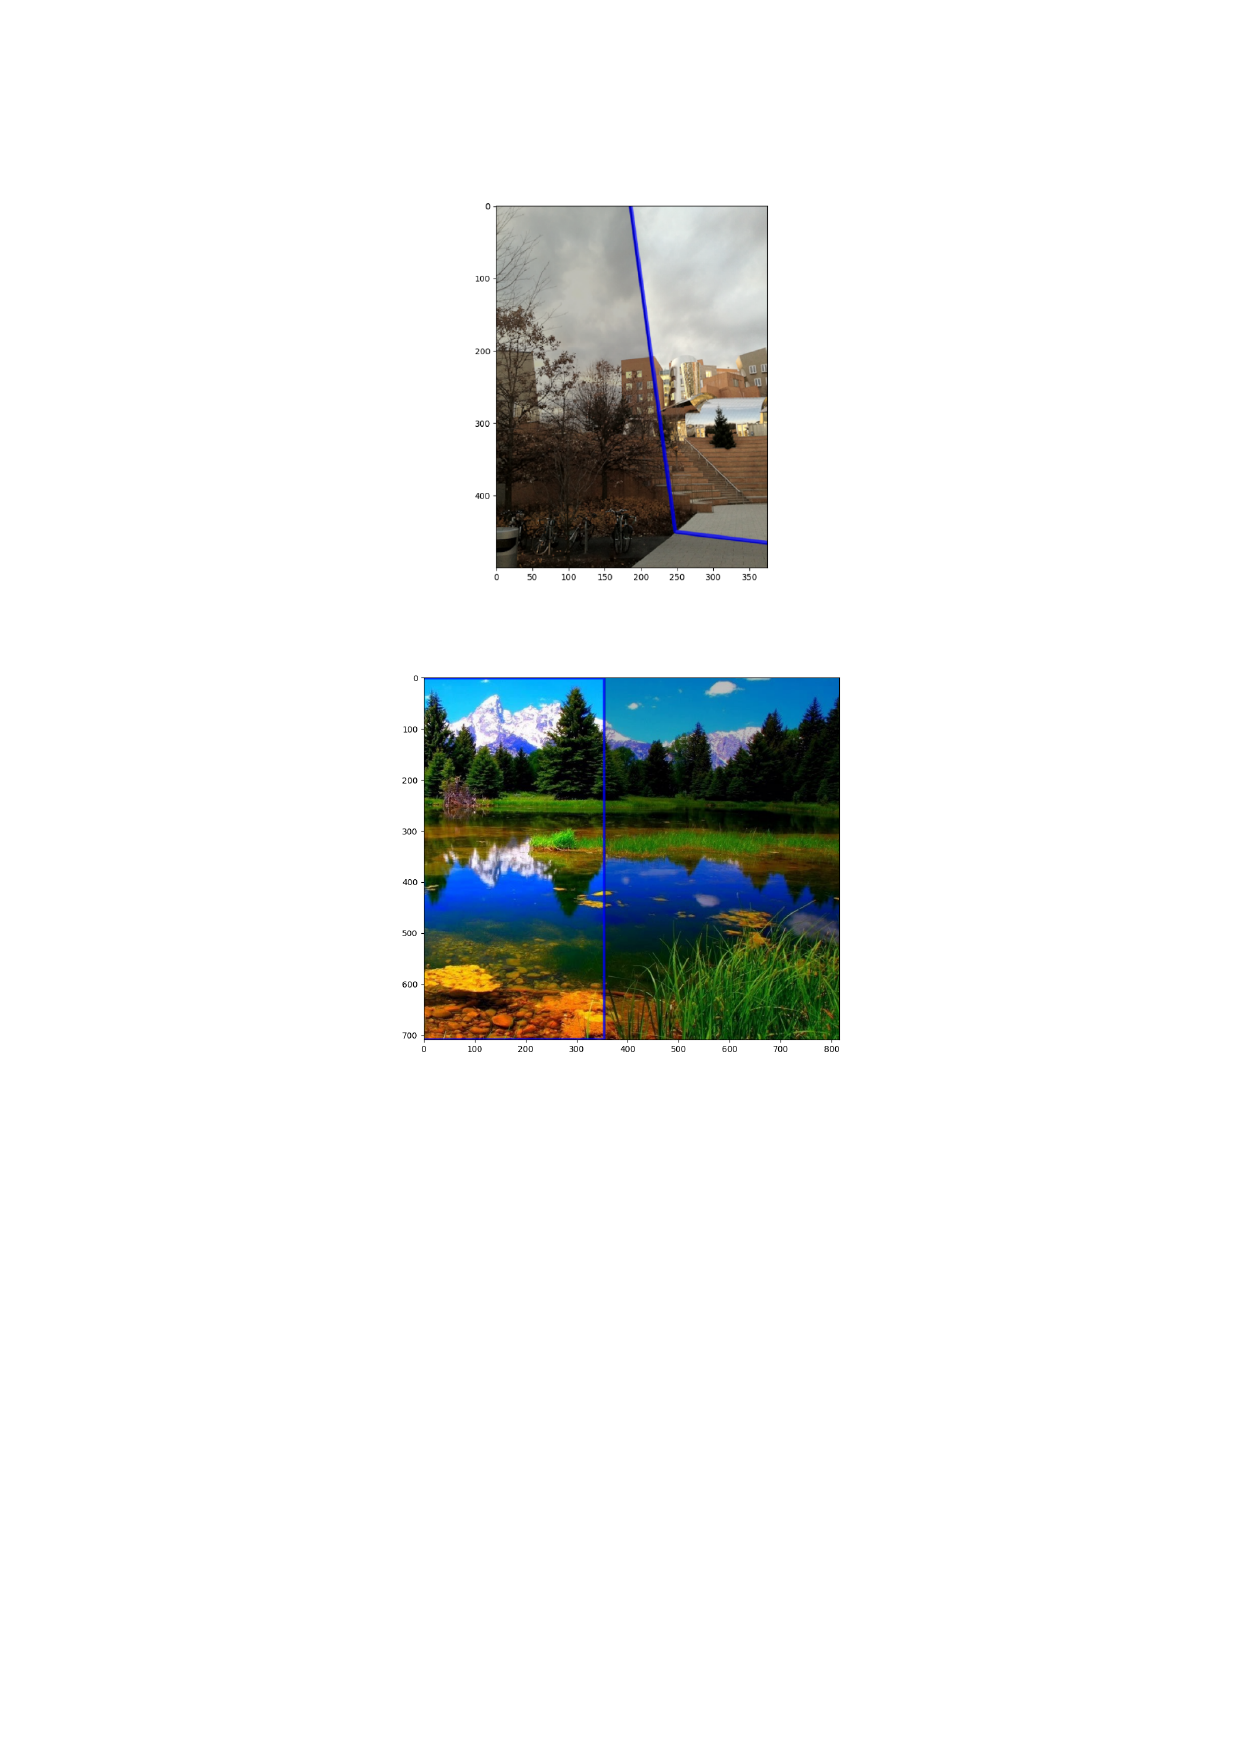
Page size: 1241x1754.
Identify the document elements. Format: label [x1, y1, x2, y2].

picture [150, 621, 1088, 1091]
picture [150, 150, 1088, 619]
